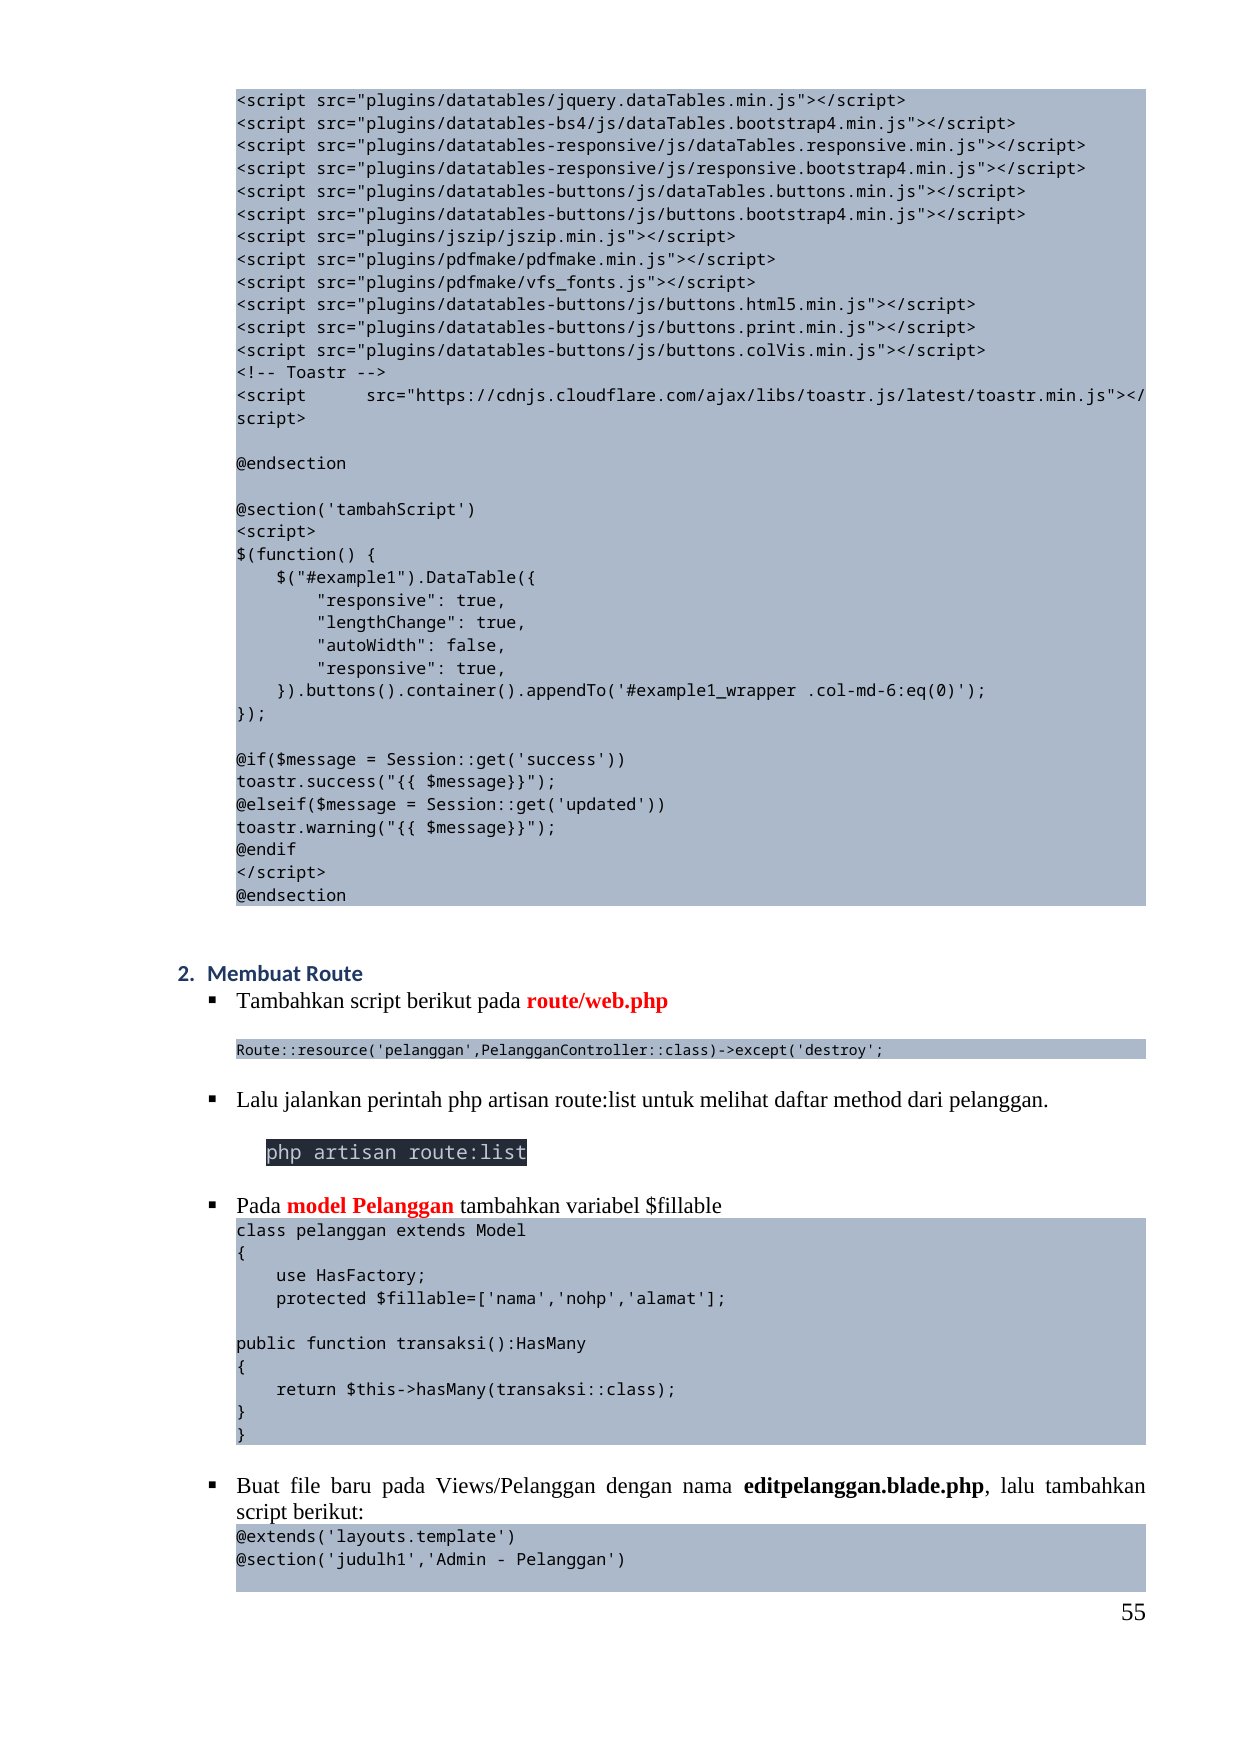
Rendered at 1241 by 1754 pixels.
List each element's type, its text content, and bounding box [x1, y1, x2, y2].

text public function transaksi():HasMany [236, 1332, 1146, 1354]
list Pada model Pelanggan tambahkan variabel $fillable [207, 1192, 1146, 1218]
text <script> [236, 520, 1146, 543]
subtitle php artisan route:list [266, 1138, 1146, 1166]
text } [236, 1400, 1146, 1423]
text @section('judulh1','Admin - Pelanggan') [236, 1547, 1146, 1570]
text protected $fillable=['nama','nohp','alamat']; [236, 1286, 1146, 1309]
text @if($message = Session::get('success')) [236, 747, 1146, 770]
text @endsection [236, 452, 1146, 475]
text @endsection [236, 883, 1146, 906]
list Tambahkan script berikut pada route/web.php [207, 987, 1146, 1013]
text }).buttons().container().appendTo('#example1_wrapper .col-md-6:eq(0)'); [236, 679, 1146, 702]
list Lalu jalankan perintah php artisan route:list untuk melihat daftar method dari pelanggan. [207, 1086, 1146, 1112]
text <script src="plugins/datatables-buttons/js/buttons.html5.min.js"></script> [236, 293, 1146, 316]
text "responsive": true, [236, 656, 1146, 679]
text toastr.success("{{ $message}}"); [236, 770, 1146, 793]
text Route::resource('pelanggan',PelangganController::class)->except('destroy'; [236, 1039, 1146, 1059]
text "autoWidth": false, [236, 634, 1146, 656]
text <!-- Toastr --> [236, 361, 1146, 384]
text @elseif($message = Session::get('updated')) [236, 793, 1146, 815]
text <script src="plugins/datatables-bs4/js/dataTables.bootstrap4.min.js"></script> [236, 111, 1146, 134]
text "responsive": true, [236, 588, 1146, 611]
text <script src="plugins/datatables/jquery.dataTables.min.js"></script> [236, 89, 1146, 111]
text <script src="plugins/datatables-buttons/js/buttons.colVis.min.js"></script> [236, 338, 1146, 361]
text "lengthChange": true, [236, 611, 1146, 634]
subtitle Membuat Route [177, 959, 1146, 987]
text use HasFactory; [236, 1264, 1146, 1286]
text <script src="plugins/jszip/jszip.min.js"></script> [236, 225, 1146, 248]
list Buat file baru pada Views/Pelanggan dengan nama editpelanggan.blade.php, lalu tambahkan script berikut: [207, 1472, 1146, 1524]
text <script src="https://cdnjs.cloudflare.com/ajax/libs/toastr.js/latest/toastr.min.js"></script> [236, 384, 1146, 429]
text <script src="plugins/datatables-responsive/js/responsive.bootstrap4.min.js"></script> [236, 157, 1146, 179]
text <script src="plugins/pdfmake/vfs_fonts.js"></script> [236, 270, 1146, 293]
text toastr.warning("{{ $message}}"); [236, 815, 1146, 838]
text @extends('layouts.template') [236, 1524, 1146, 1547]
text <script src="plugins/datatables-buttons/js/buttons.bootstrap4.min.js"></script> [236, 202, 1146, 225]
text @section('tambahScript') [236, 497, 1146, 520]
text $("#example1").DataTable({ [236, 566, 1146, 588]
text return $this->hasMany(transaksi::class); [236, 1377, 1146, 1400]
text { [236, 1241, 1146, 1264]
text <script src="plugins/pdfmake/pdfmake.min.js"></script> [236, 248, 1146, 270]
text } [236, 1423, 1146, 1445]
text <script src="plugins/datatables-responsive/js/dataTables.responsive.min.js"></script> [236, 134, 1146, 157]
text </script> [236, 861, 1146, 883]
text }); [236, 702, 1146, 724]
text @endif [236, 838, 1146, 861]
text class pelanggan extends Model [236, 1218, 1146, 1241]
text <script src="plugins/datatables-buttons/js/buttons.print.min.js"></script> [236, 316, 1146, 338]
text $(function() { [236, 543, 1146, 566]
text { [236, 1354, 1146, 1377]
text <script src="plugins/datatables-buttons/js/dataTables.buttons.min.js"></script> [236, 179, 1146, 202]
